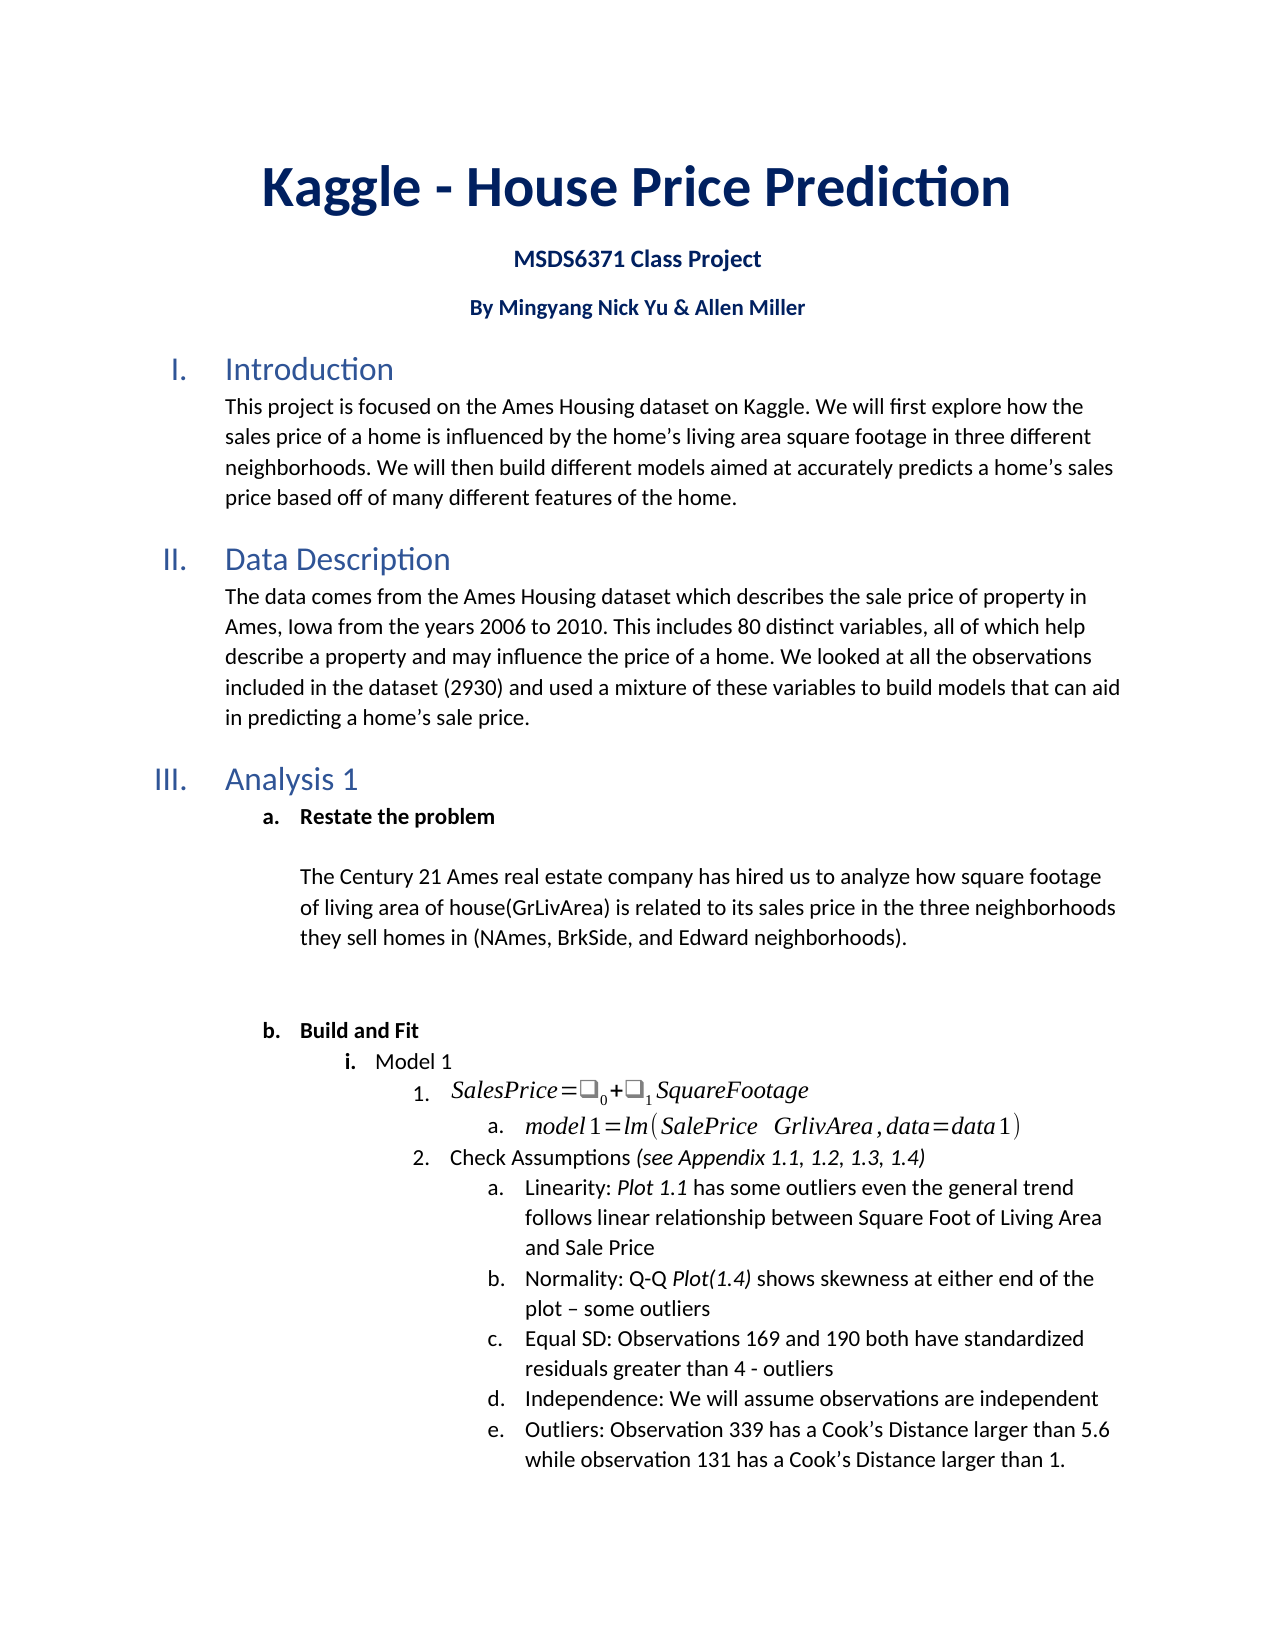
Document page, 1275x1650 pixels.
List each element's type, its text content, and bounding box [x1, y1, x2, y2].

text The data comes from the Ames Housing dataset which describes the sale price of property in Ames, Iowa from the years 2006 to 2010. This includes 80 distinct variables, all of which help describe a property and may influence the price of a home. We looked at all the observations included in the dataset (2930) and used a mixture of these variables to build models that can aid in predicting a home’s sale price. [225, 582, 1125, 731]
list Linearity: Plot 1.1 has some outliers even the general trend follows linear relationship between Square Foot of Living Area and Sale Price [487, 1173, 1125, 1261]
text MSDS6371 Class Project [150, 243, 1125, 274]
list Independence: We will assume observations are independent [487, 1384, 1125, 1412]
text Kaggle - House Price Prediction [150, 150, 1125, 221]
list Build and Fit [262, 1017, 1125, 1045]
text This project is focused on the Ames Housing dataset on Kaggle. We will first explore how the sales price of a home is influenced by the home’s living area square footage in three different neighborhoods. We will then build different models aimed at accurately predicts a home’s sales price based off of many different features of the home. [225, 392, 1125, 511]
list Outliers: Observation 339 has a Cook’s Distance larger than 5.6 while observation 131 has a Cook’s Distance larger than 1. [487, 1415, 1125, 1473]
list Model 1 [356, 1047, 1125, 1075]
list Normality: Q-Q Plot(1.4) shows skewness at either end of the plot – some outliers [487, 1264, 1125, 1322]
list The Century 21 Ames real estate company has hired us to analyze how square footage of living area of house(GrLivArea) is related to its sales price in the three neighborhoods they sell homes in (NAmes, BrkSide, and Edward neighborhoods). [300, 862, 1125, 951]
subtitle Data Description [187, 538, 1125, 579]
list Check Assumptions (see Appendix 1.1, 1.2, 1.3, 1.4) [412, 1143, 1125, 1171]
list Restate the problem [262, 802, 1125, 830]
text By Mingyang Nick Yu & Allen Miller [150, 293, 1125, 321]
list Equal SD: Observations 169 and 190 both have standardized residuals greater than 4 - outliers [487, 1324, 1125, 1382]
subtitle Introduction [187, 348, 1125, 389]
subtitle Analysis 1 [187, 758, 1125, 799]
